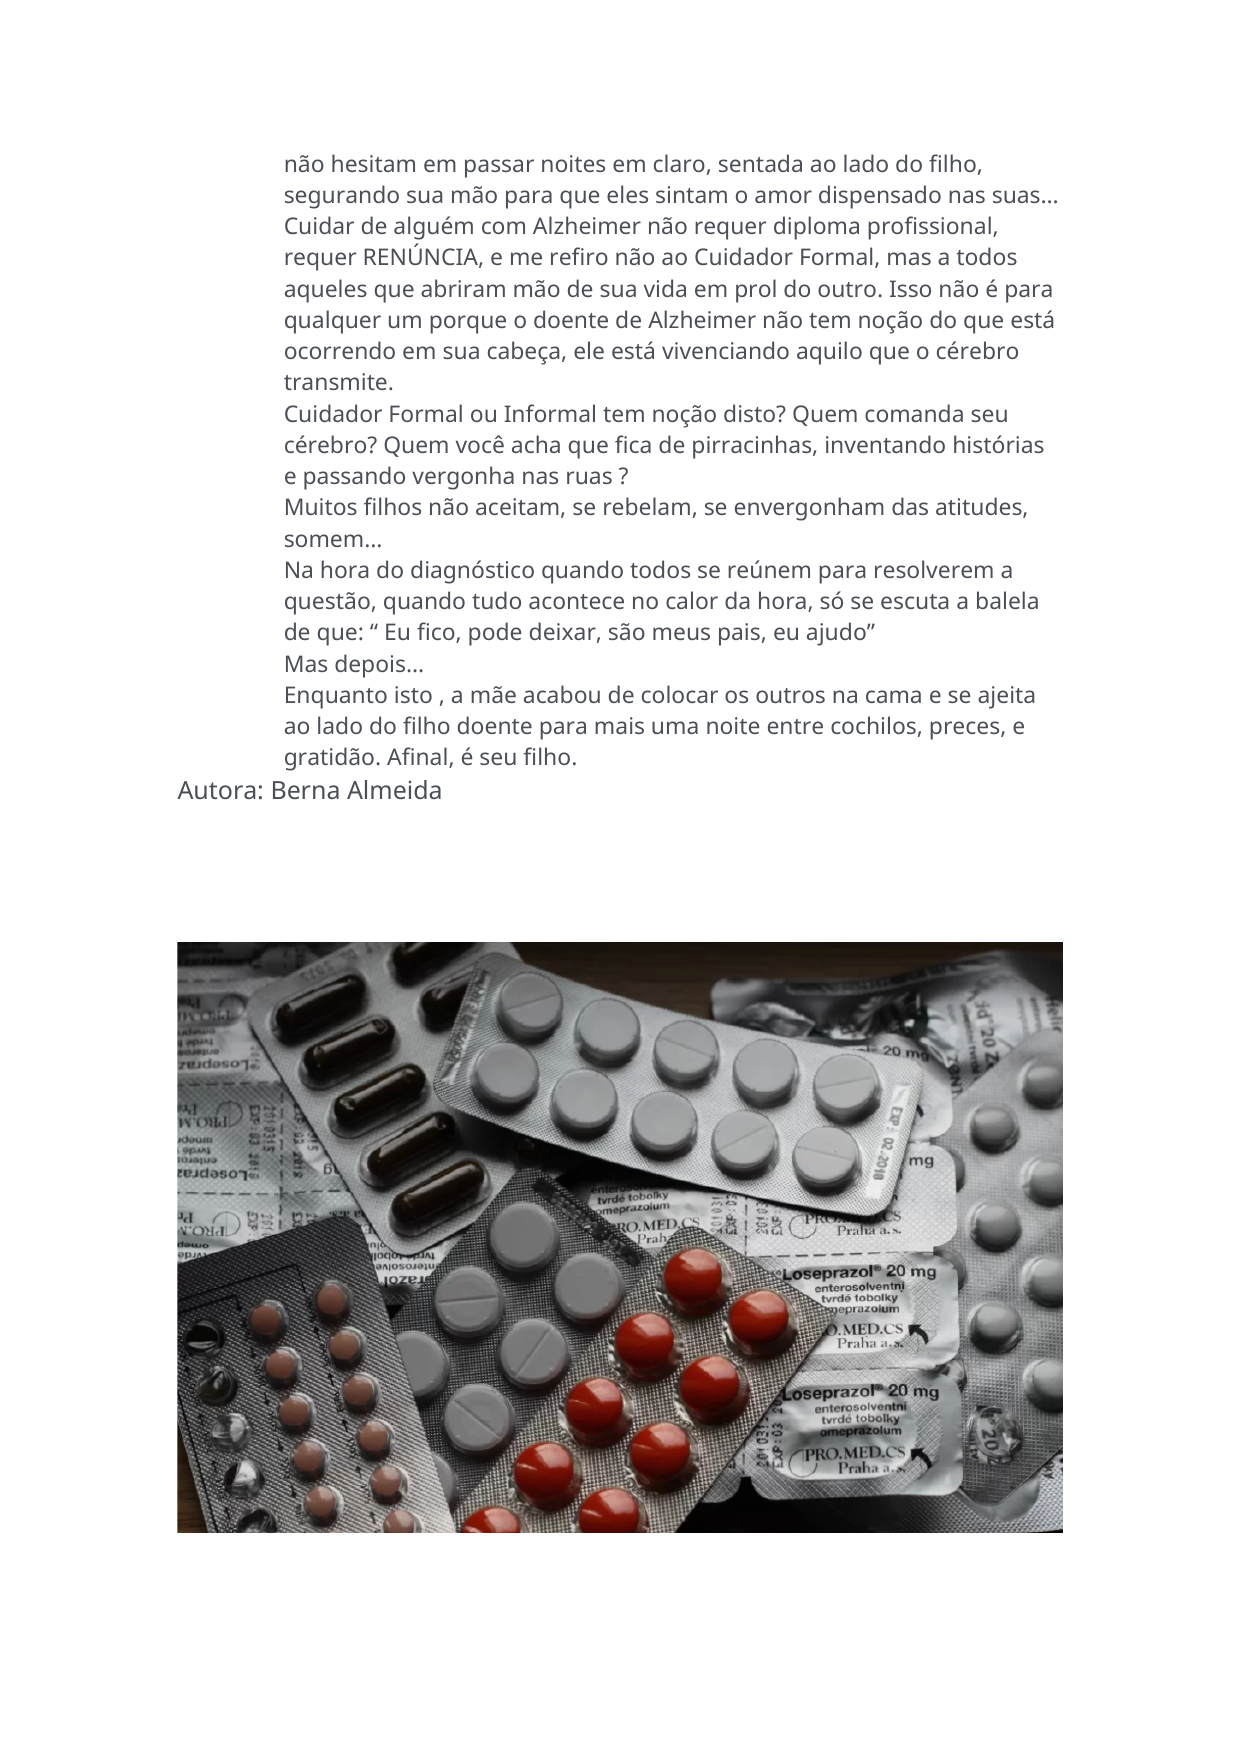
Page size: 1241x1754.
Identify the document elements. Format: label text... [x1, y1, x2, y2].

text Autora: Berna Almeida [177, 773, 1063, 807]
picture [177, 942, 1063, 1533]
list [246, 148, 1063, 773]
